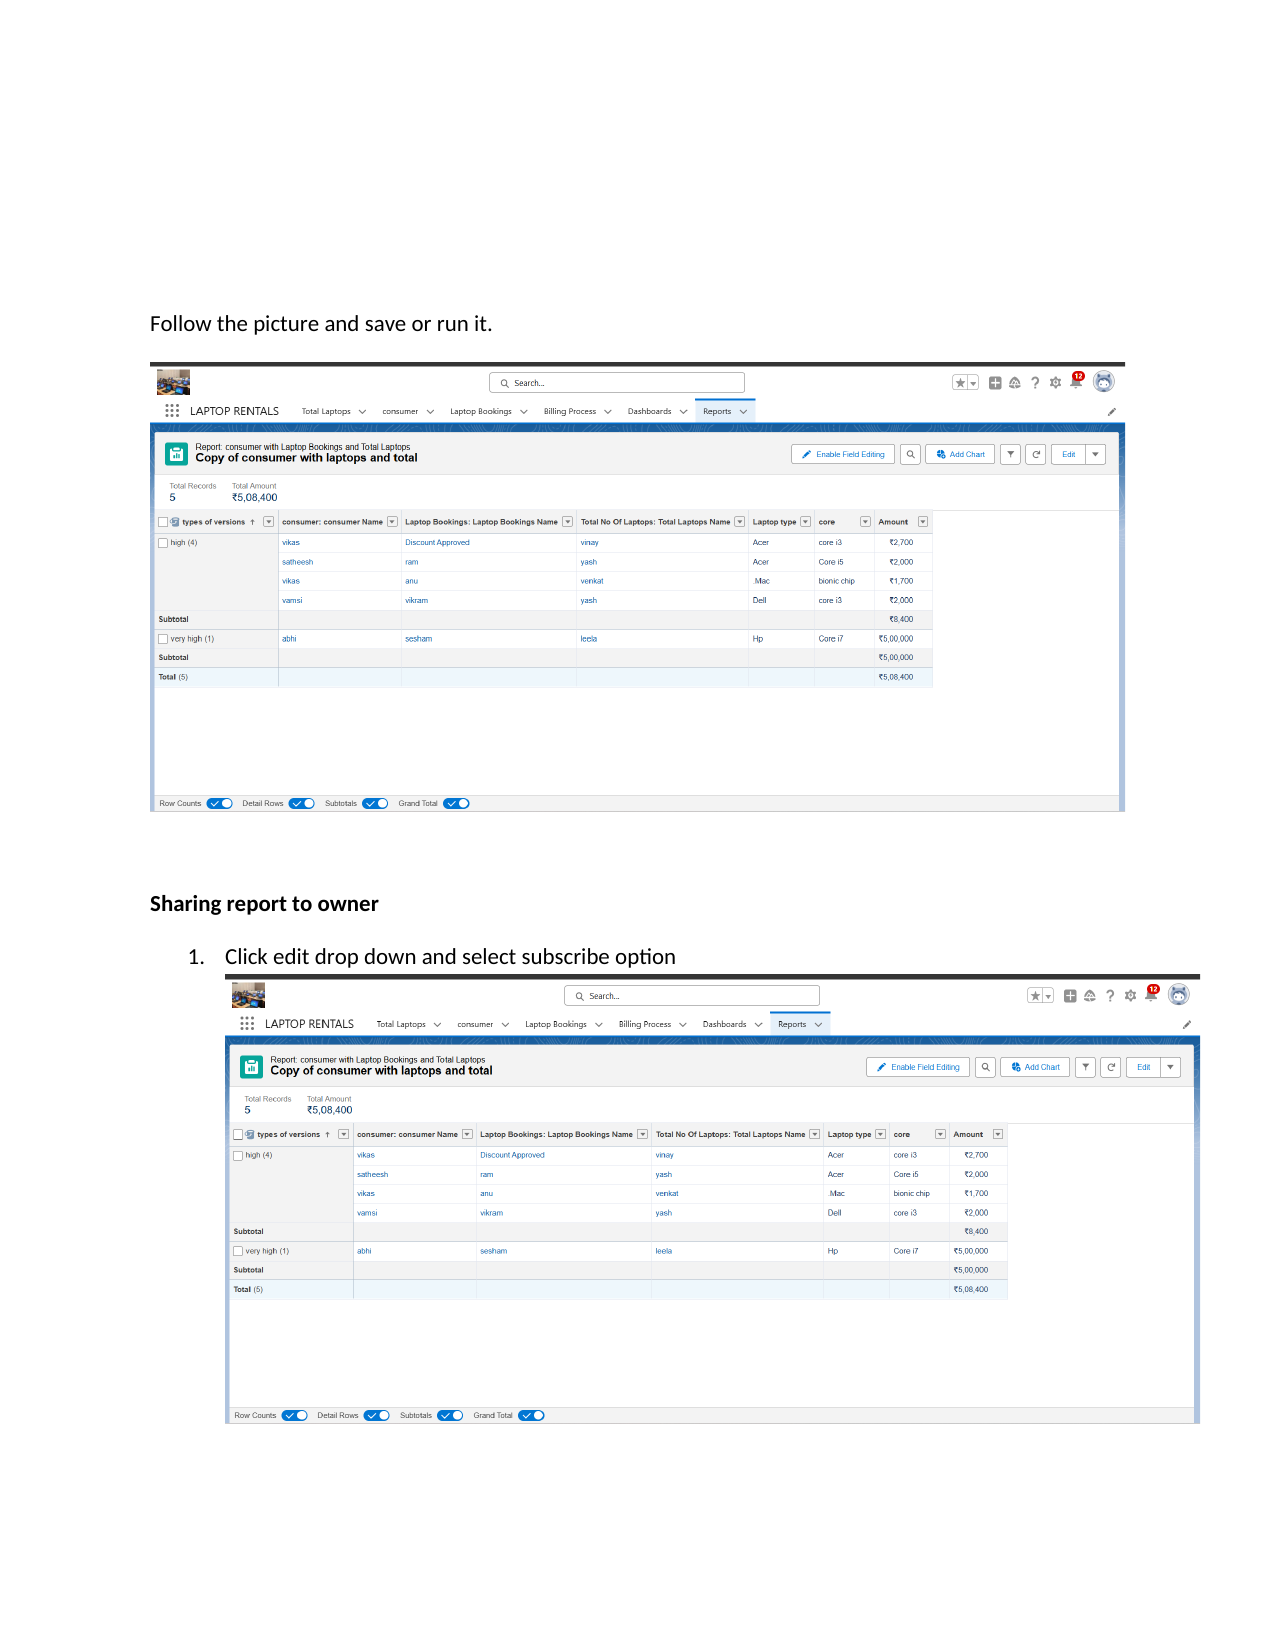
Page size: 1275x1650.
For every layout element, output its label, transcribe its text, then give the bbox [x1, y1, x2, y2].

picture [225, 974, 1200, 1424]
text Follow the picture and save or run it. [150, 309, 1125, 337]
text Sharing report to owner [150, 889, 1125, 917]
picture [150, 362, 1125, 812]
